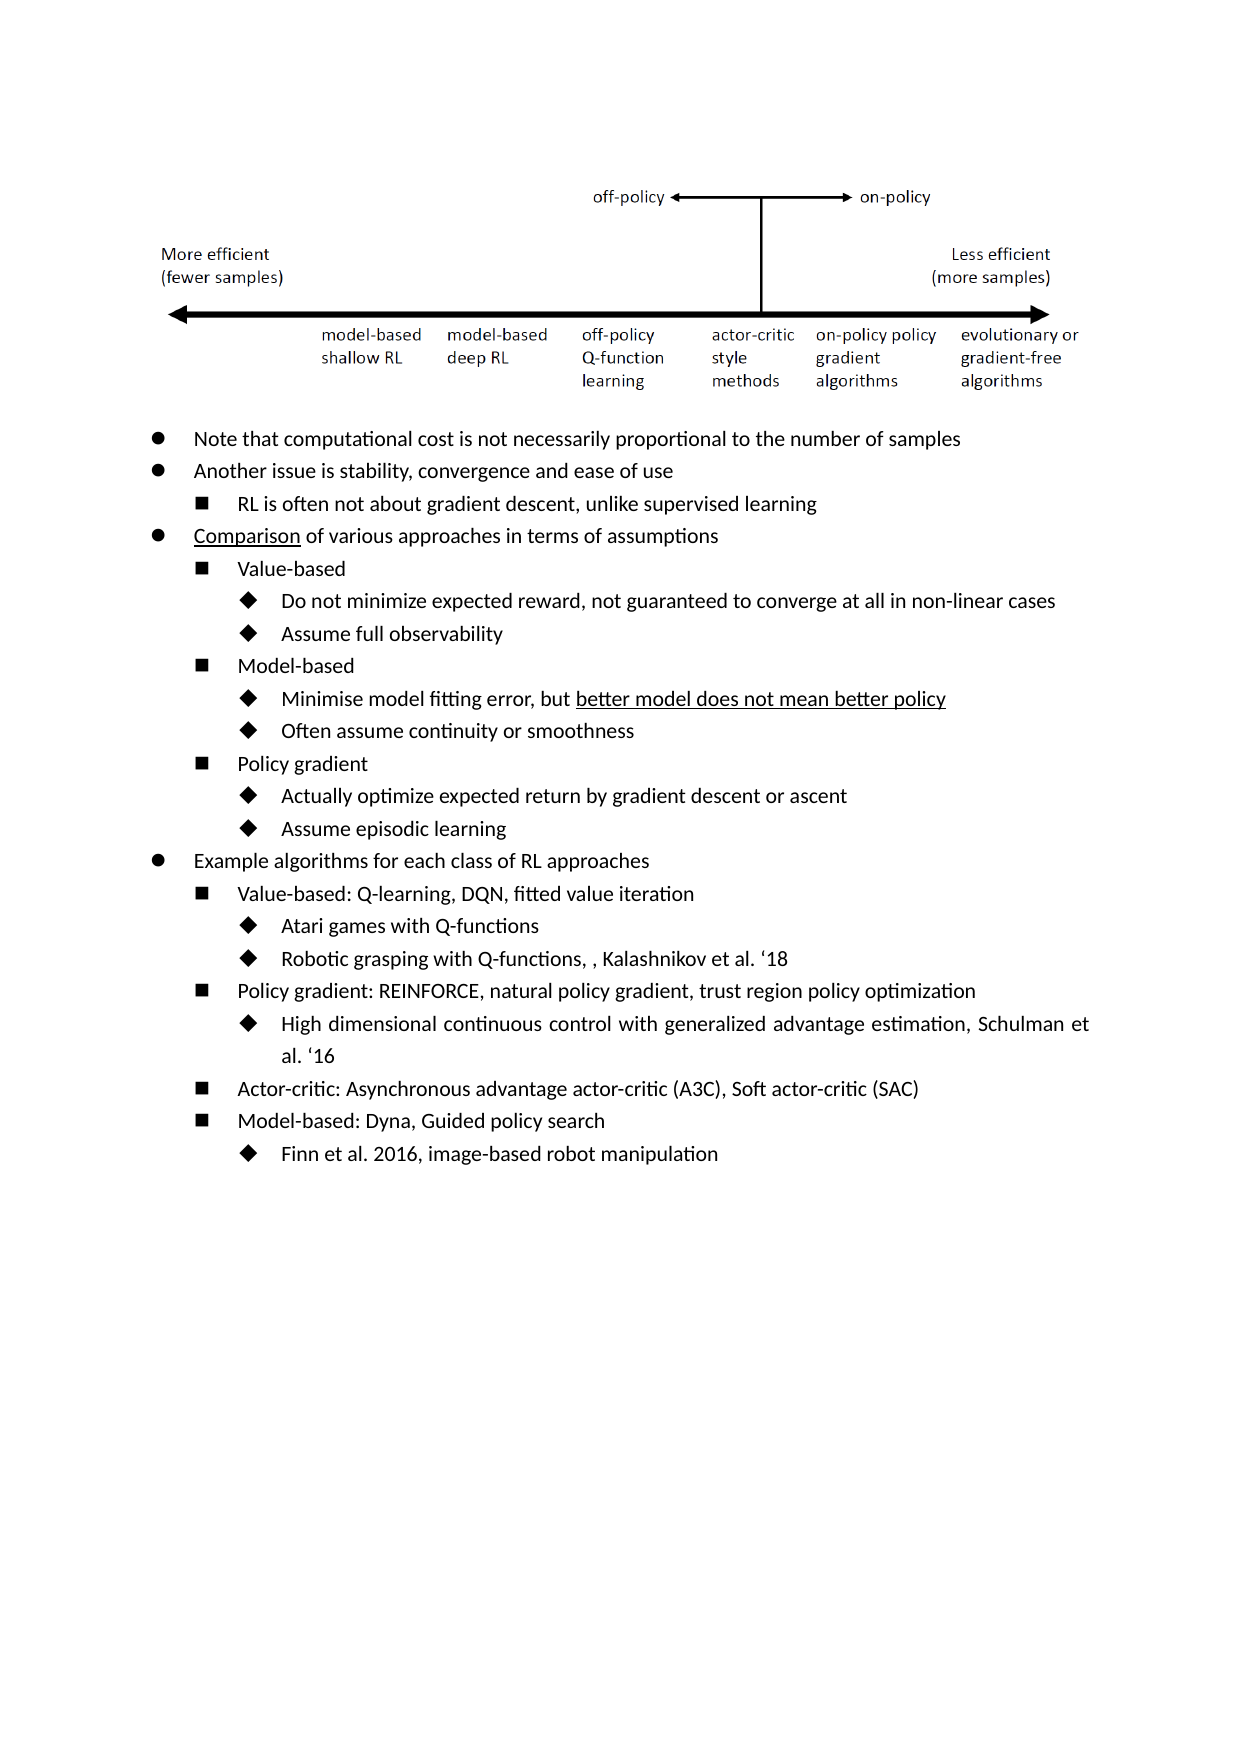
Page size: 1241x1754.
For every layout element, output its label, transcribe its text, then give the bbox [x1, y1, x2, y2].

list Model-based: Dyna, Guided policy search [194, 1104, 1090, 1137]
list Often assume continuity or smoothness [237, 714, 1090, 747]
list Comparison of various approaches in terms of assumptions [150, 519, 1090, 552]
list Policy gradient [194, 747, 1090, 779]
list Assume episodic learning [237, 812, 1090, 844]
list Finn et al. 2016, image-based robot manipulation [237, 1137, 1090, 1169]
list Actor-critic: Asynchronous advantage actor-critic (A3C), Soft actor-critic (SAC) [194, 1072, 1090, 1104]
list Assume full observability [237, 617, 1090, 649]
list High dimensional continuous control with generalized advantage estimation, Schulman et al. ‘16 [237, 1007, 1090, 1072]
list Another issue is stability, convergence and ease of use [150, 454, 1090, 487]
list Robotic grasping with Q-functions, , Kalashnikov et al. ‘18 [237, 942, 1090, 974]
list Note that computational cost is not necessarily proportional to the number of samples [150, 422, 1090, 454]
list Policy gradient: REINFORCE, natural policy gradient, trust region policy optimization [194, 974, 1090, 1007]
list Model-based [194, 649, 1090, 682]
list Actually optimize expected return by gradient descent or ascent [237, 779, 1090, 812]
picture [150, 162, 1091, 404]
list Do not minimize expected reward, not guaranteed to converge at all in non-linear cases [237, 584, 1090, 617]
list Value-based: Q-learning, DQN, fitted value iteration [194, 877, 1090, 909]
list Atari games with Q-functions [237, 909, 1090, 942]
list Minimise model fitting error, but better model does not mean better policy [237, 682, 1090, 714]
list RL is often not about gradient descent, unlike supervised learning [194, 487, 1090, 519]
list Value-based [194, 552, 1090, 584]
list Example algorithms for each class of RL approaches [150, 844, 1090, 877]
